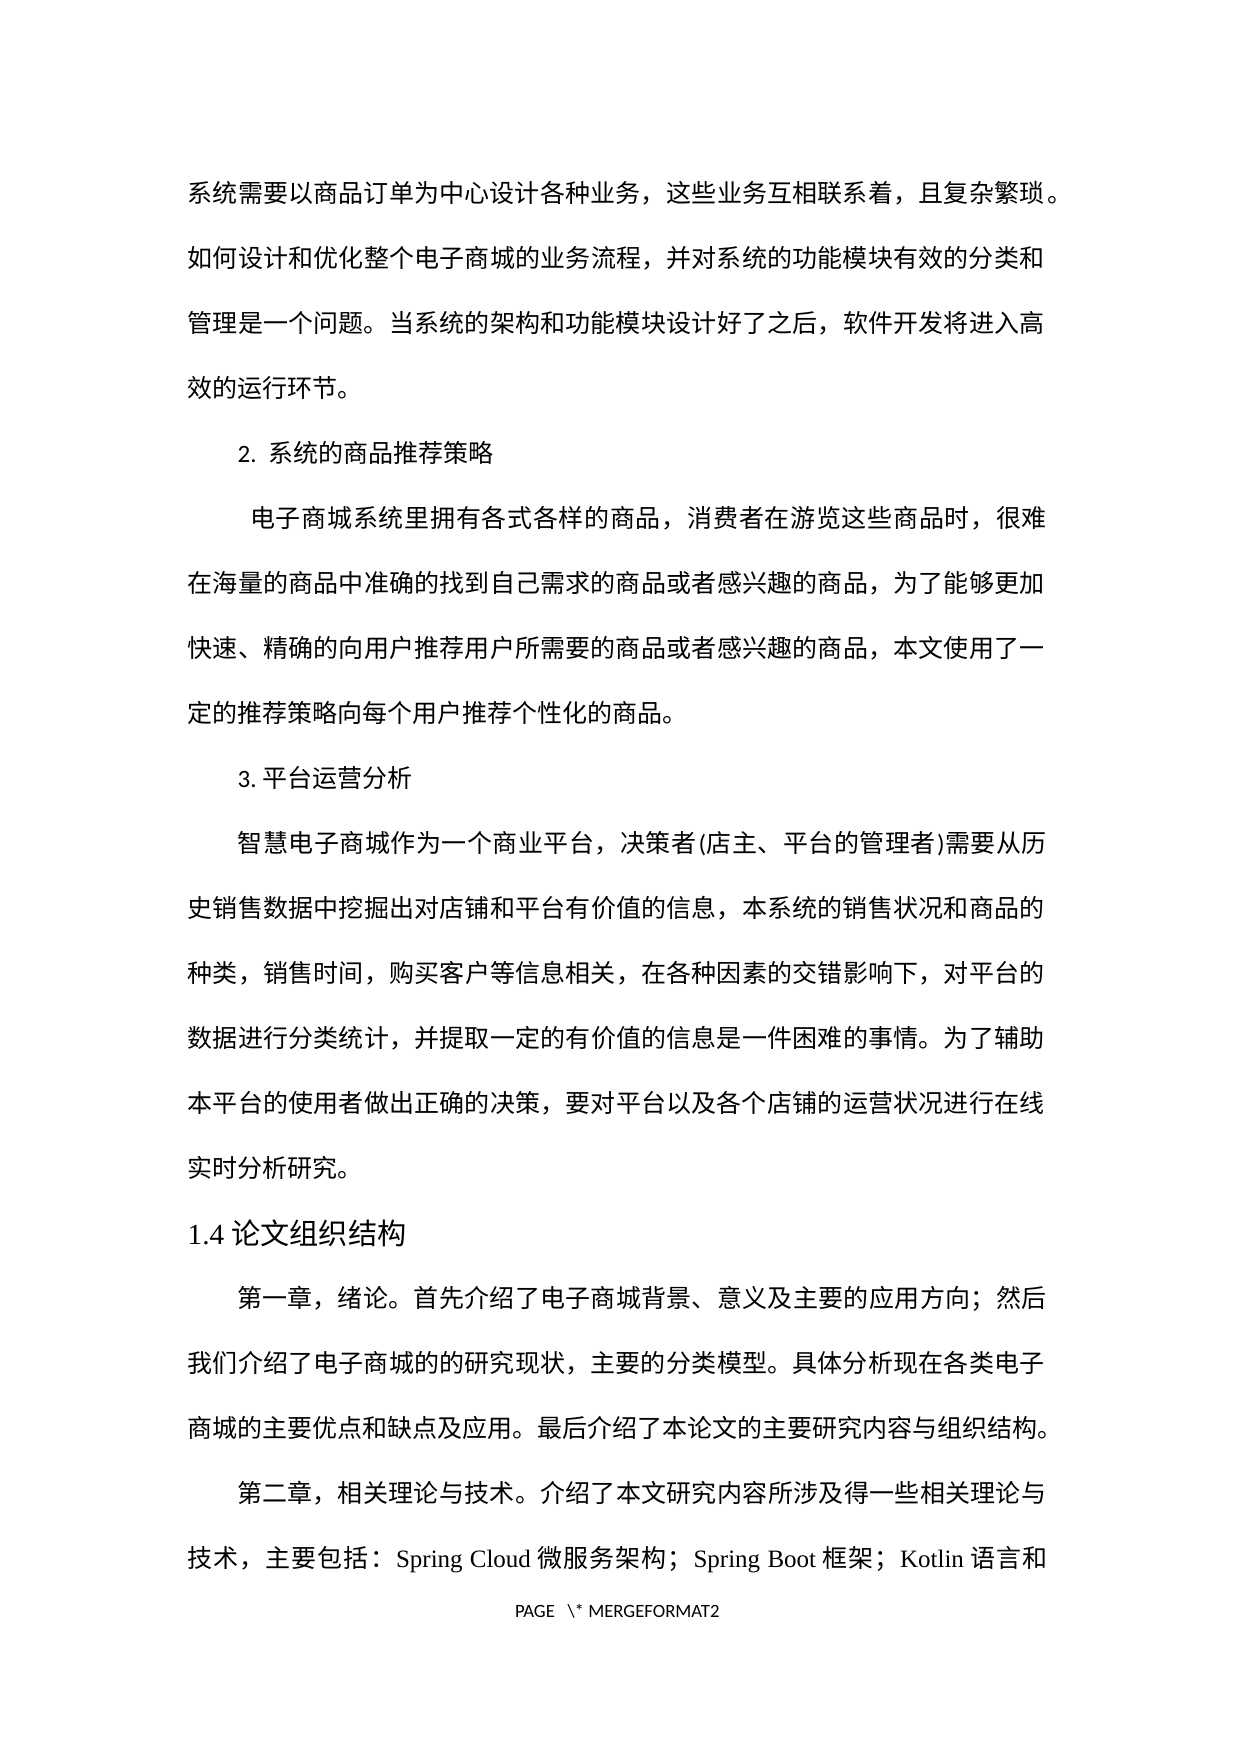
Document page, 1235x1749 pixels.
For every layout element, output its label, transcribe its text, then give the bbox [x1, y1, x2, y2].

list ，绪论。首先介绍了电子商城背景、意义及主要的应用方向；然后我们介绍了电子商城的的研究现状，主要的分类模型。具体分析现在各类电子商城的主要优点和缺点及应用。最后介绍了本论文的主要研究内容与组织结构。 [187, 1264, 1047, 1459]
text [187, 159, 1047, 419]
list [187, 1459, 1047, 1589]
text 电子商城系统里拥有各式各样的商品，消费者在游览这些商品时，很难在海量的商品中准确的找到自己需求的商品或者感兴趣的商品，为了能够更加快速、精确的向用户推荐用户所需要的商品或者感兴趣的商品，本文使用了一定的推荐策略向每个用户推荐个性化的商品。 [187, 484, 1047, 744]
text 3. 平台运营分析 [187, 744, 1047, 809]
text 智慧电子商城作为一个商业平台，决策者(店主、平台的管理者)需要从历史销售数据中挖掘出对店铺和平台有价值的信息，本系统的销售状况和商品的种类，销售时间，购买客户等信息相关，在各种因素的交错影响下，对平台的数据进行分类统计，并提取一定的有价值的信息是一件困难的事情。为了辅助本平台的使用者做出正确的决策，要对平台以及各个店铺的运营状况进行在线实时分析研究。 [187, 809, 1047, 1199]
text 2. 系统的商品推荐策略 [187, 419, 1047, 484]
text 1.4 论文组织结构 [187, 1199, 1047, 1264]
